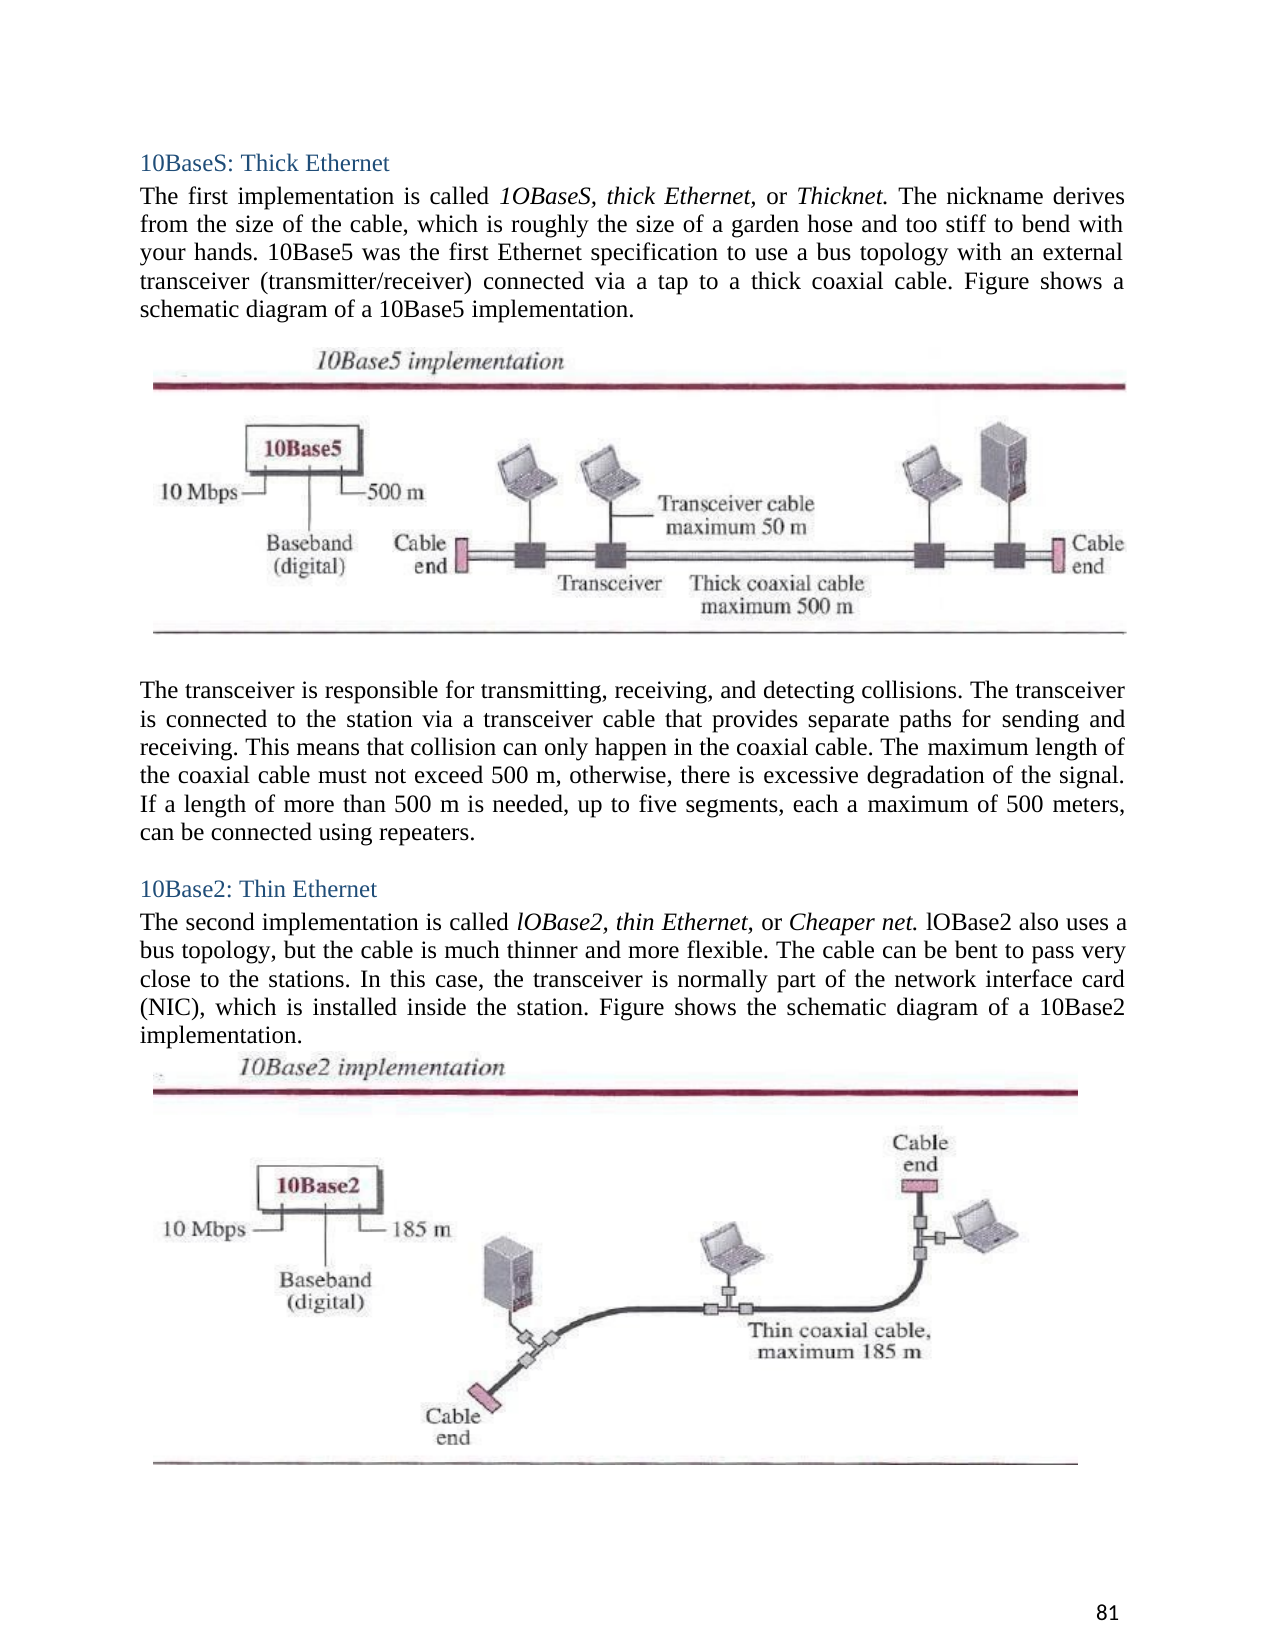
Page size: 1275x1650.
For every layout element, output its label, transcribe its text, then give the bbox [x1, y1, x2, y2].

text The first implementation is called 1OBaseS, thick Ethernet, or Thicknet. The nickname derives from the size of the cable, which is roughly the size of a garden hose and too stiff to bend with your hands. 10Base5 was the first Ethernet specification to use a bus topology with an external transceiver (transmitter/receiver) connected via a tap to a thick coaxial cable. Figure shows a schematic diagram of a 10Base5 implementation. [139, 182, 1125, 323]
picture [153, 1051, 1078, 1465]
subtitle 10BaseS: Thick Ethernet [139, 148, 1150, 176]
subtitle 10Base2: Thin Ethernet [139, 874, 1150, 903]
text The second implementation is called lOBase2, thin Ethernet, or Cheaper net. lOBase2 also uses a bus topology, but the cable is much thinner and more flexible. The cable can be bent to pass very close to the stations. In this case, the transceiver is normally part of the network interface card (NIC), which is installed inside the station. Figure shows the schematic diagram of a 10Base2 implementation. [139, 908, 1127, 1049]
text The transceiver is responsible for transmitting, receiving, and detecting collisions. The transceiver is connected to the station via a transceiver cable that provides separate paths for sending and receiving. This means that collision can only happen in the coaxial cable. The maximum length of the coaxial cable must not exceed 500 m, otherwise, there is excessive degradation of the signal. If a length of more than 500 m is needed, up to five segments, each a maximum of 500 meters, can be connected using repeaters. [139, 676, 1125, 846]
picture [153, 347, 1127, 635]
